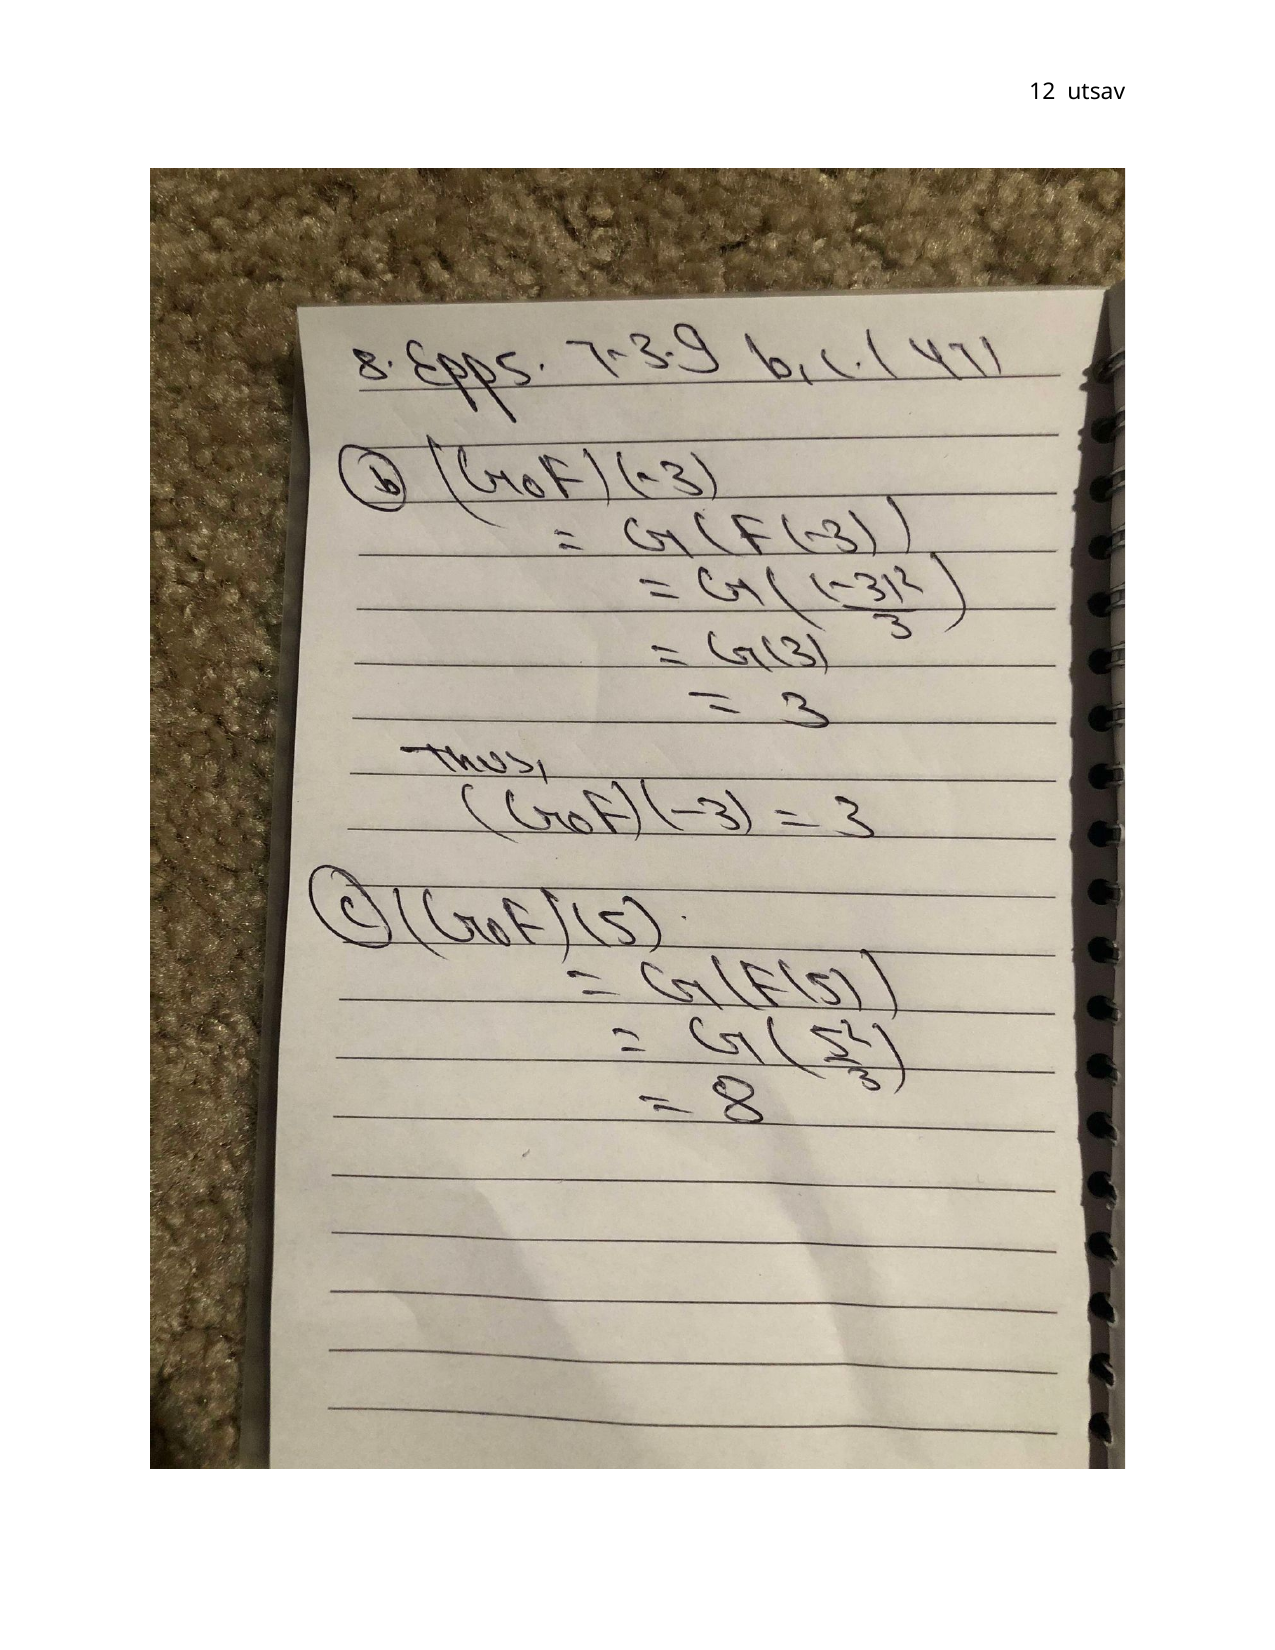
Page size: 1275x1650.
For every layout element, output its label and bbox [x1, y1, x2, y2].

picture [150, 168, 1125, 1469]
